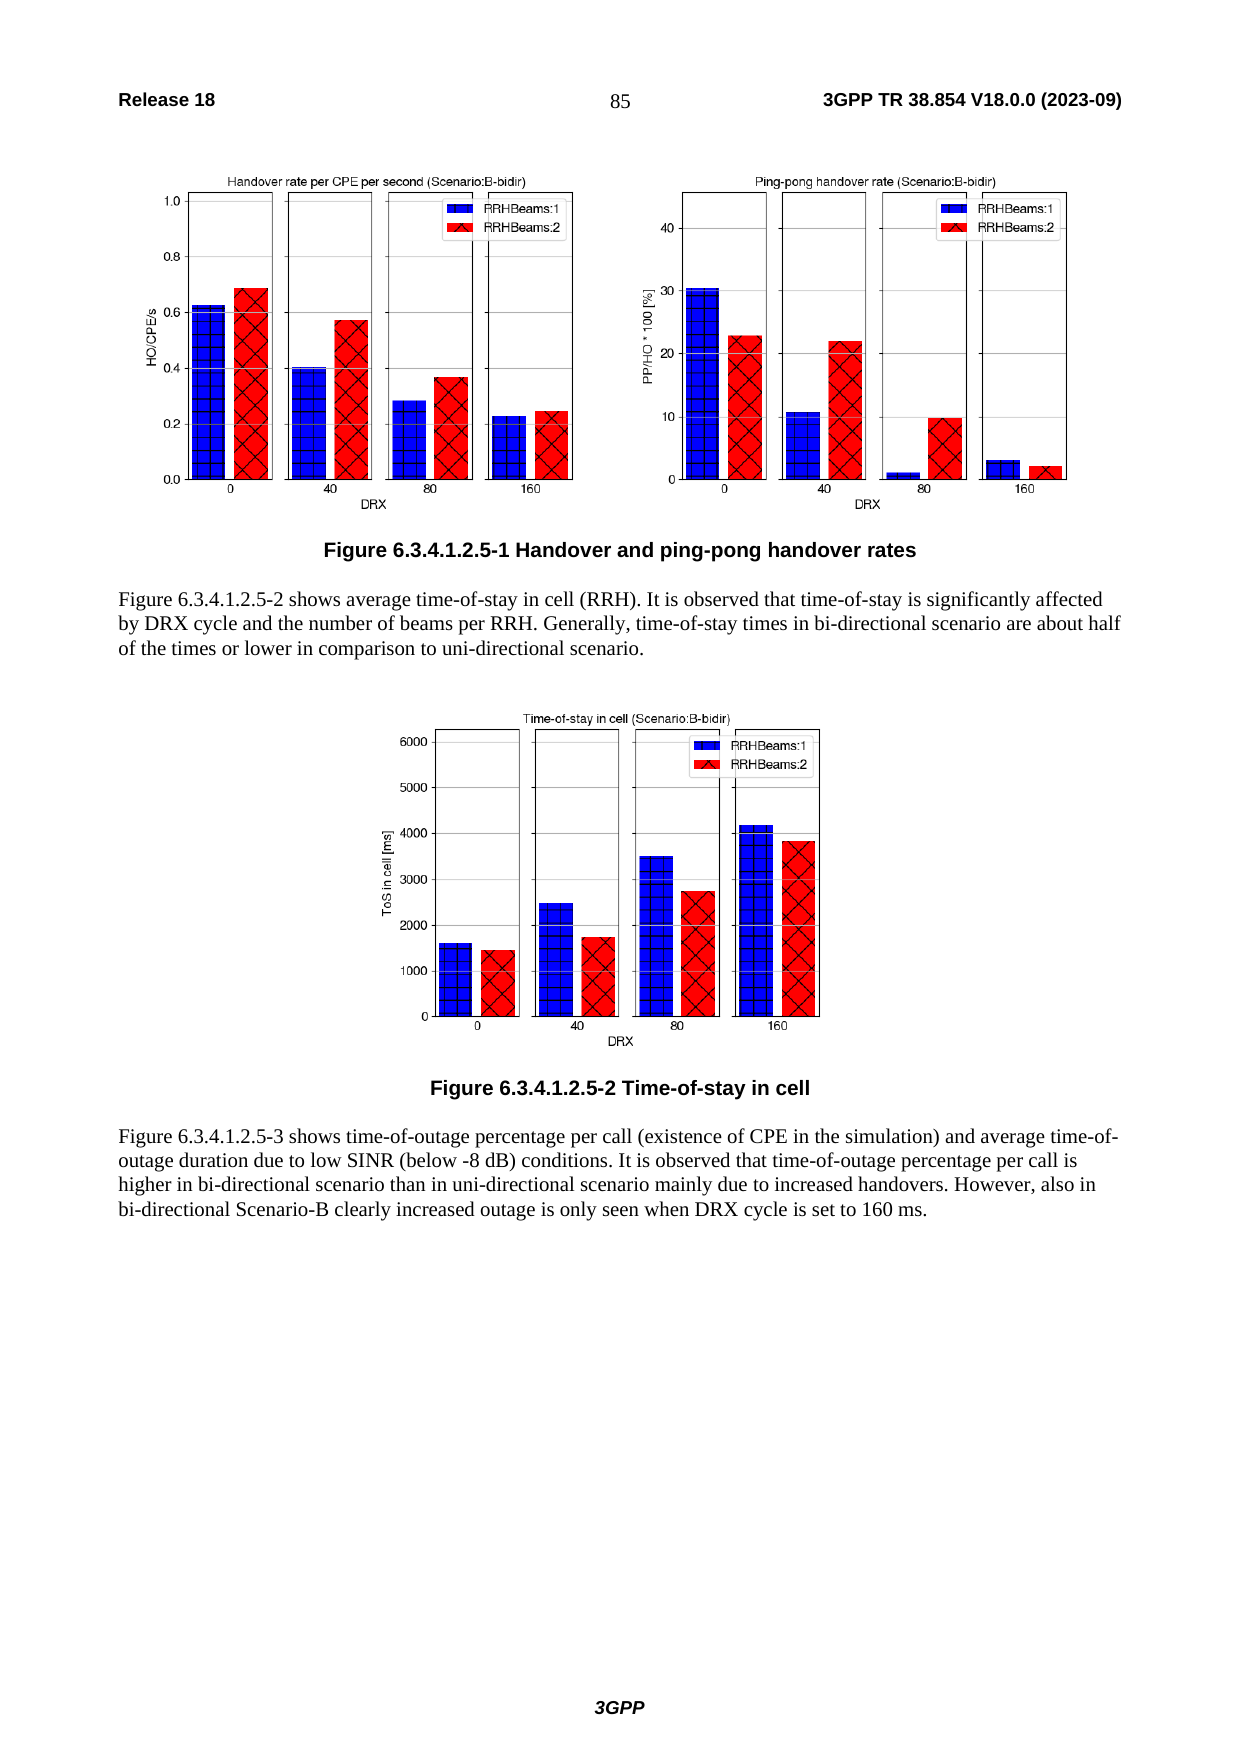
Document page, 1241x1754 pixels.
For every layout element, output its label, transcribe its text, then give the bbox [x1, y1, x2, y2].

picture [126, 147, 1114, 520]
text Figure 6.3.4.1.2.5-3 shows time-of-outage percentage per call (existence of CPE in the simulation) and average time-of-outage duration due to low SINR (below -8 dB) conditions. It is observed that time-of-outage percentage per call is higher in bi-directional scenario than in uni-directional scenario mainly due to increased handovers. However, also in bi-directional Scenario-B clearly increased outage is only seen when DRX cycle is set to 160 ms. [118, 1124, 1122, 1221]
text Figure 6.3.4.1.2.5-2 shows average time-of-stay in cell (RRH). It is observed that time-of-stay is significantly affected by DRX cycle and the number of beams per RRH. Generally, time-of-stay times in bi-directional scenario are about half of the times or lower in comparison to uni-directional scenario. [118, 587, 1122, 659]
text Figure 6.3.4.1.2.5-2 Time-of-stay in cell [118, 1075, 1122, 1099]
text Figure 6.3.4.1.2.5-1 Handover and ping-pong handover rates [118, 538, 1122, 562]
picture [373, 684, 868, 1057]
